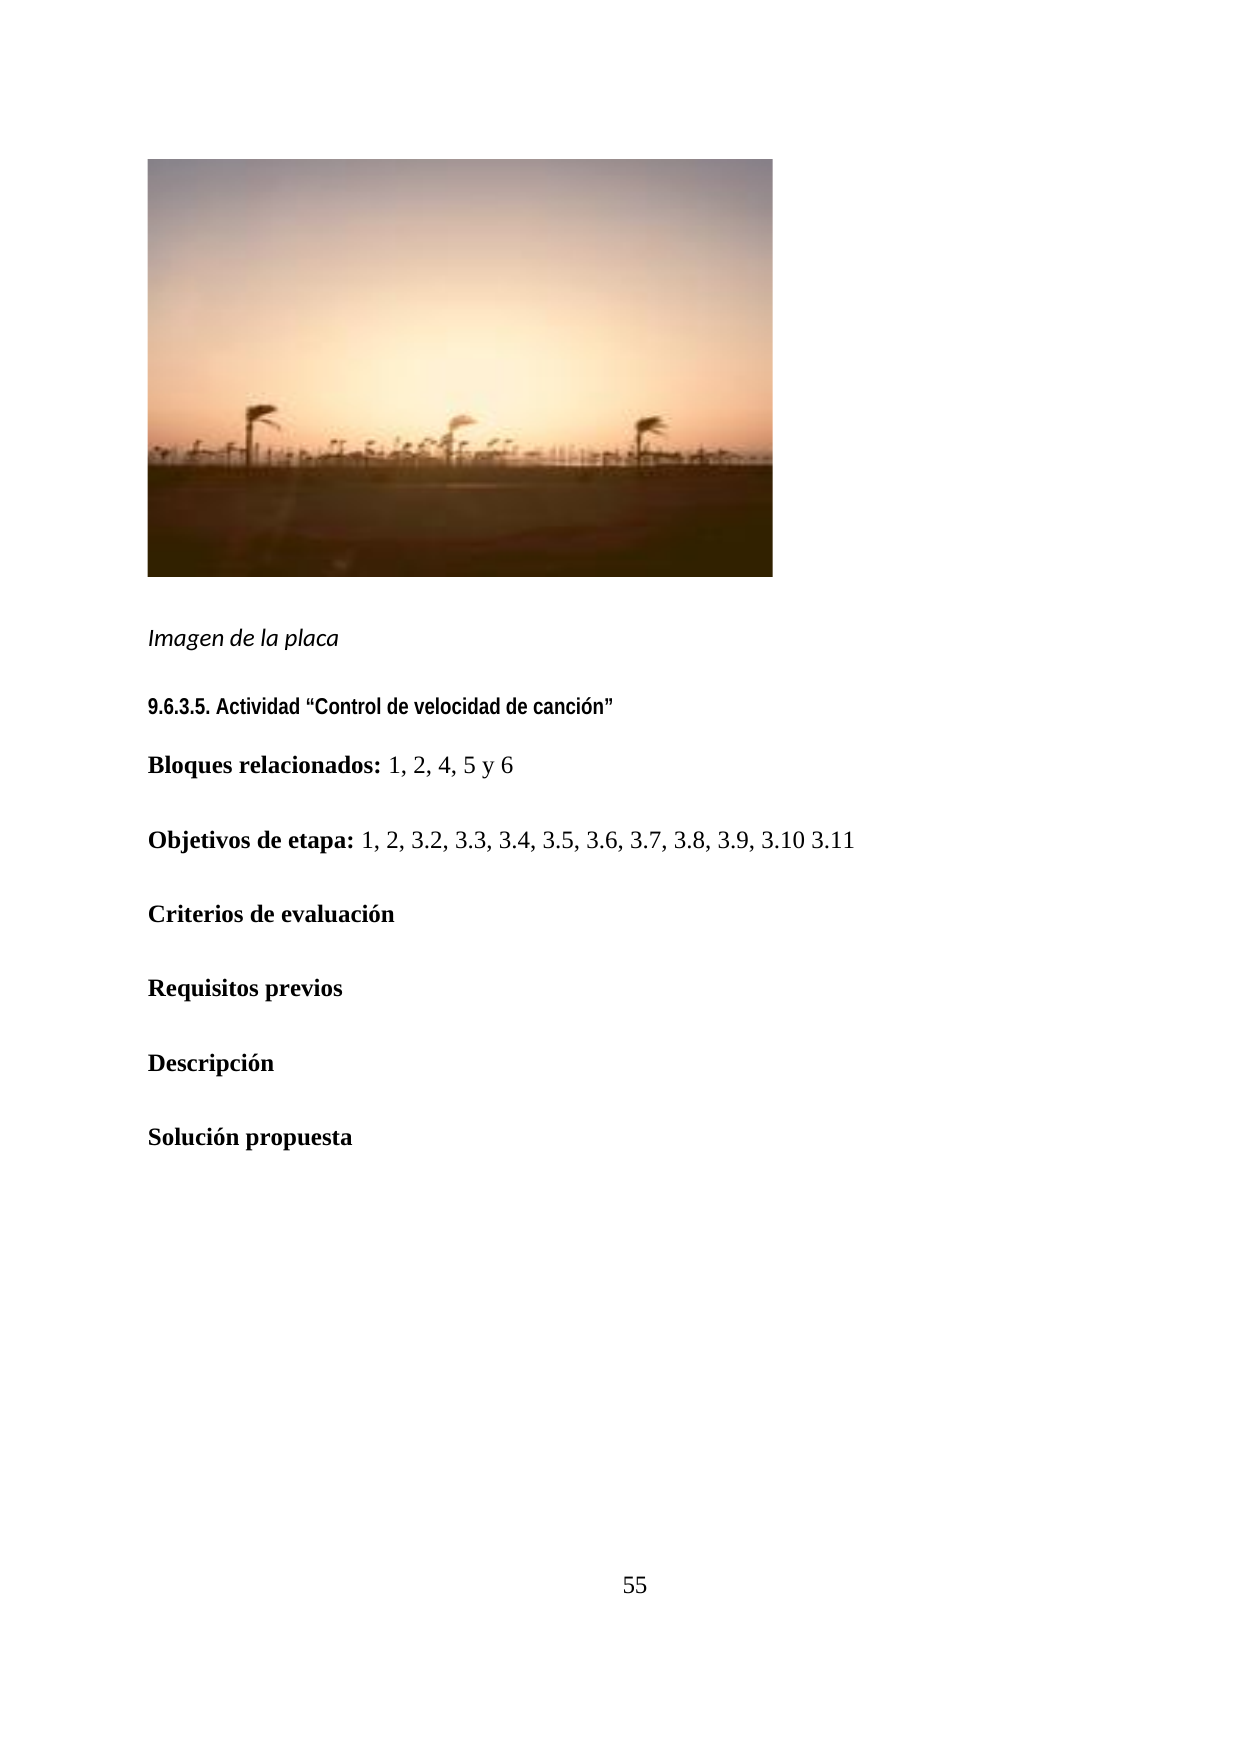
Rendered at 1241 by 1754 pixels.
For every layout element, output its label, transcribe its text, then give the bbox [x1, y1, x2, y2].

text Criterios de evaluación [148, 899, 1122, 928]
text Objetivos de etapa: 1, 2, 3.2, 3.3, 3.4, 3.5, 3.6, 3.7, 3.8, 3.9, 3.10 3.11 [148, 825, 1122, 853]
subtitle Actividad “Control de velocidad de canción” [148, 693, 1122, 719]
text Solución propuesta [148, 1122, 1122, 1151]
text Descripción [148, 1048, 1122, 1077]
text Requisitos previos [148, 973, 1122, 1002]
text Imagen de la placa [148, 622, 1122, 653]
text Bloques relacionados: 1, 2, 4, 5 y 6 [148, 750, 1122, 779]
picture [147, 159, 773, 577]
